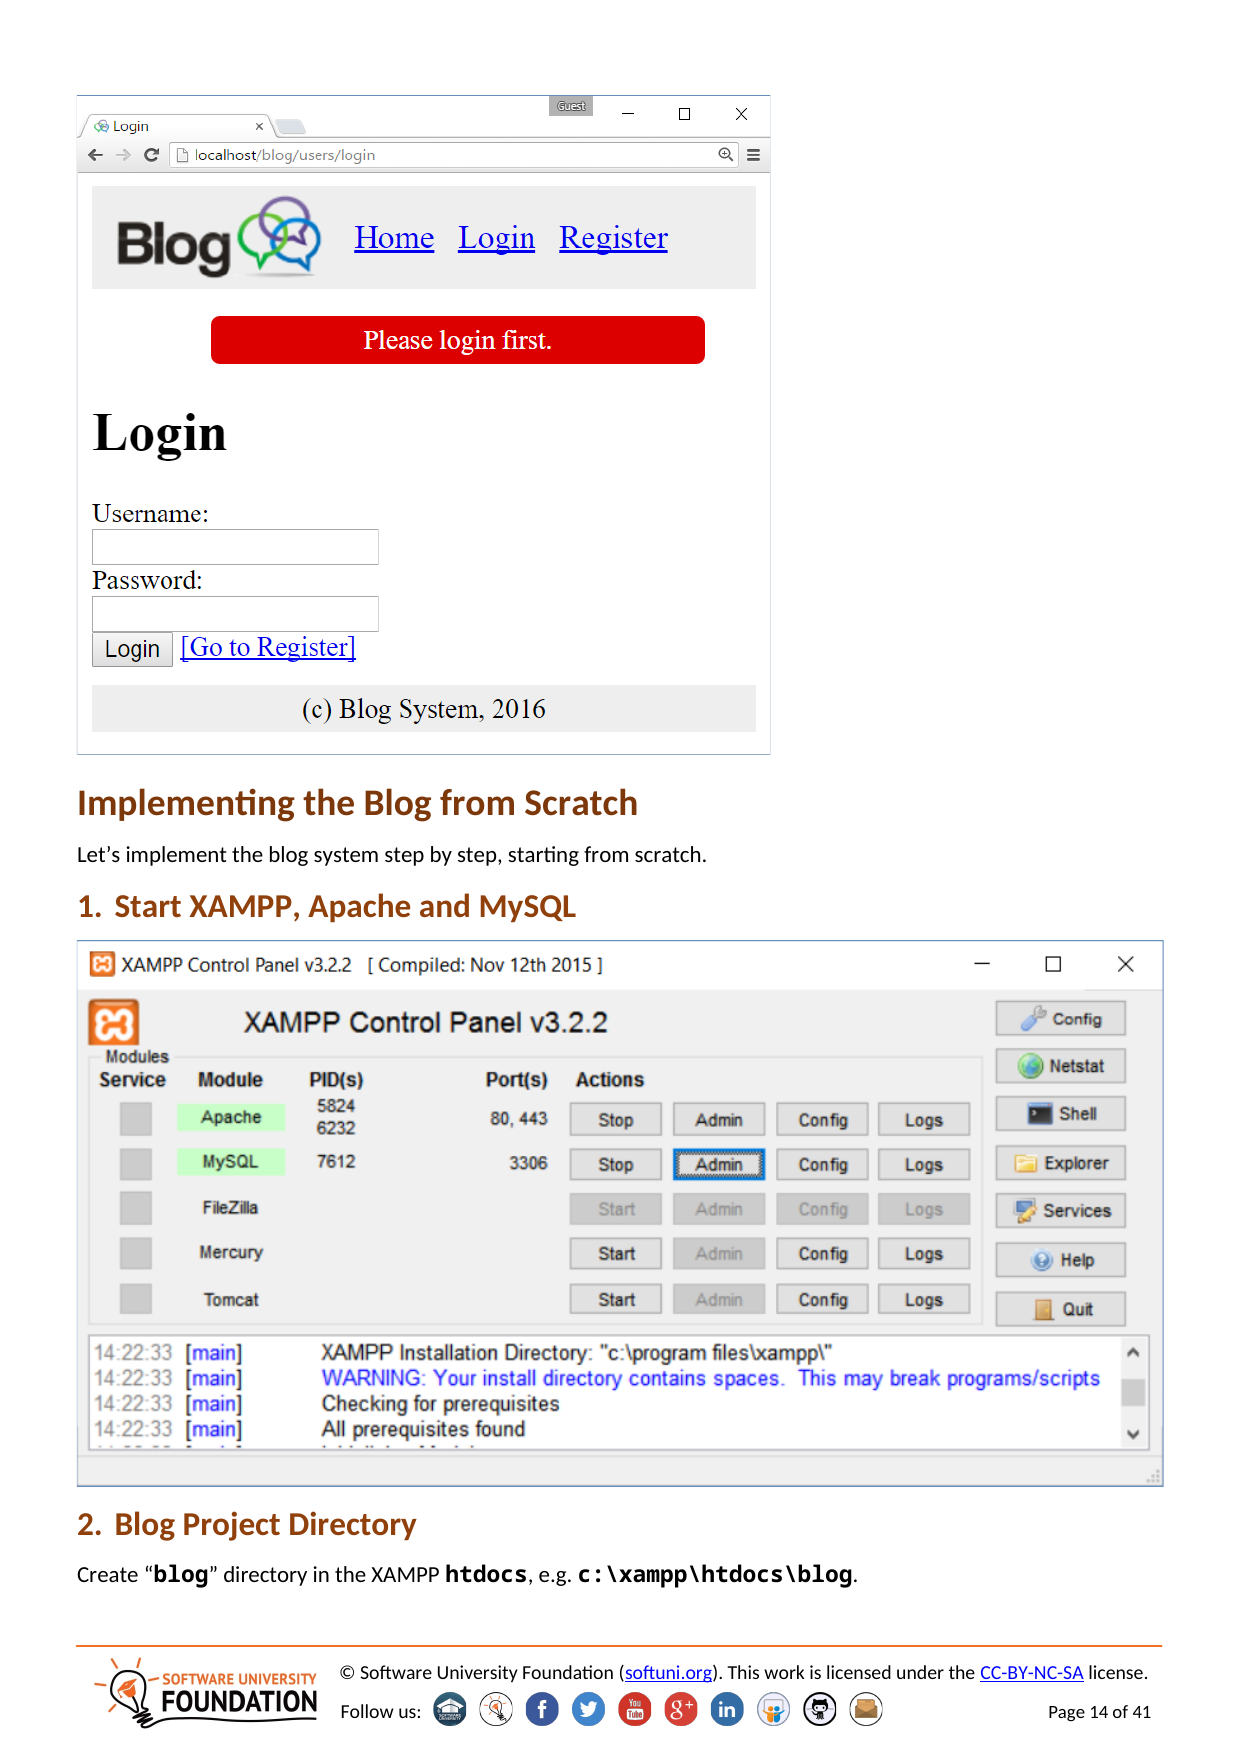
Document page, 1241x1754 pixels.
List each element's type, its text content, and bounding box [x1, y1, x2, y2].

picture [618, 1692, 652, 1726]
picture [525, 1692, 559, 1726]
subtitle Start XAMPP, Apache and MySQL [77, 885, 1163, 926]
text Let’s implement the blog system step by step, starting from scratch. [77, 840, 1163, 868]
subtitle Implementing the Blog from Scratch [77, 779, 1163, 825]
picture [710, 1692, 744, 1726]
picture [849, 1692, 883, 1726]
picture [93, 1656, 317, 1729]
picture [803, 1692, 837, 1726]
subtitle Blog Project Directory [77, 1503, 1163, 1544]
picture [664, 1692, 698, 1726]
picture [572, 1692, 605, 1726]
picture [76, 95, 771, 755]
picture [479, 1692, 513, 1726]
text Create “blog” directory in the XAMPP htdocs, e.g. c:\xampp\htdocs\blog. [77, 1558, 1163, 1589]
picture [757, 1692, 790, 1726]
picture [433, 1692, 467, 1726]
picture [76, 940, 1164, 1487]
